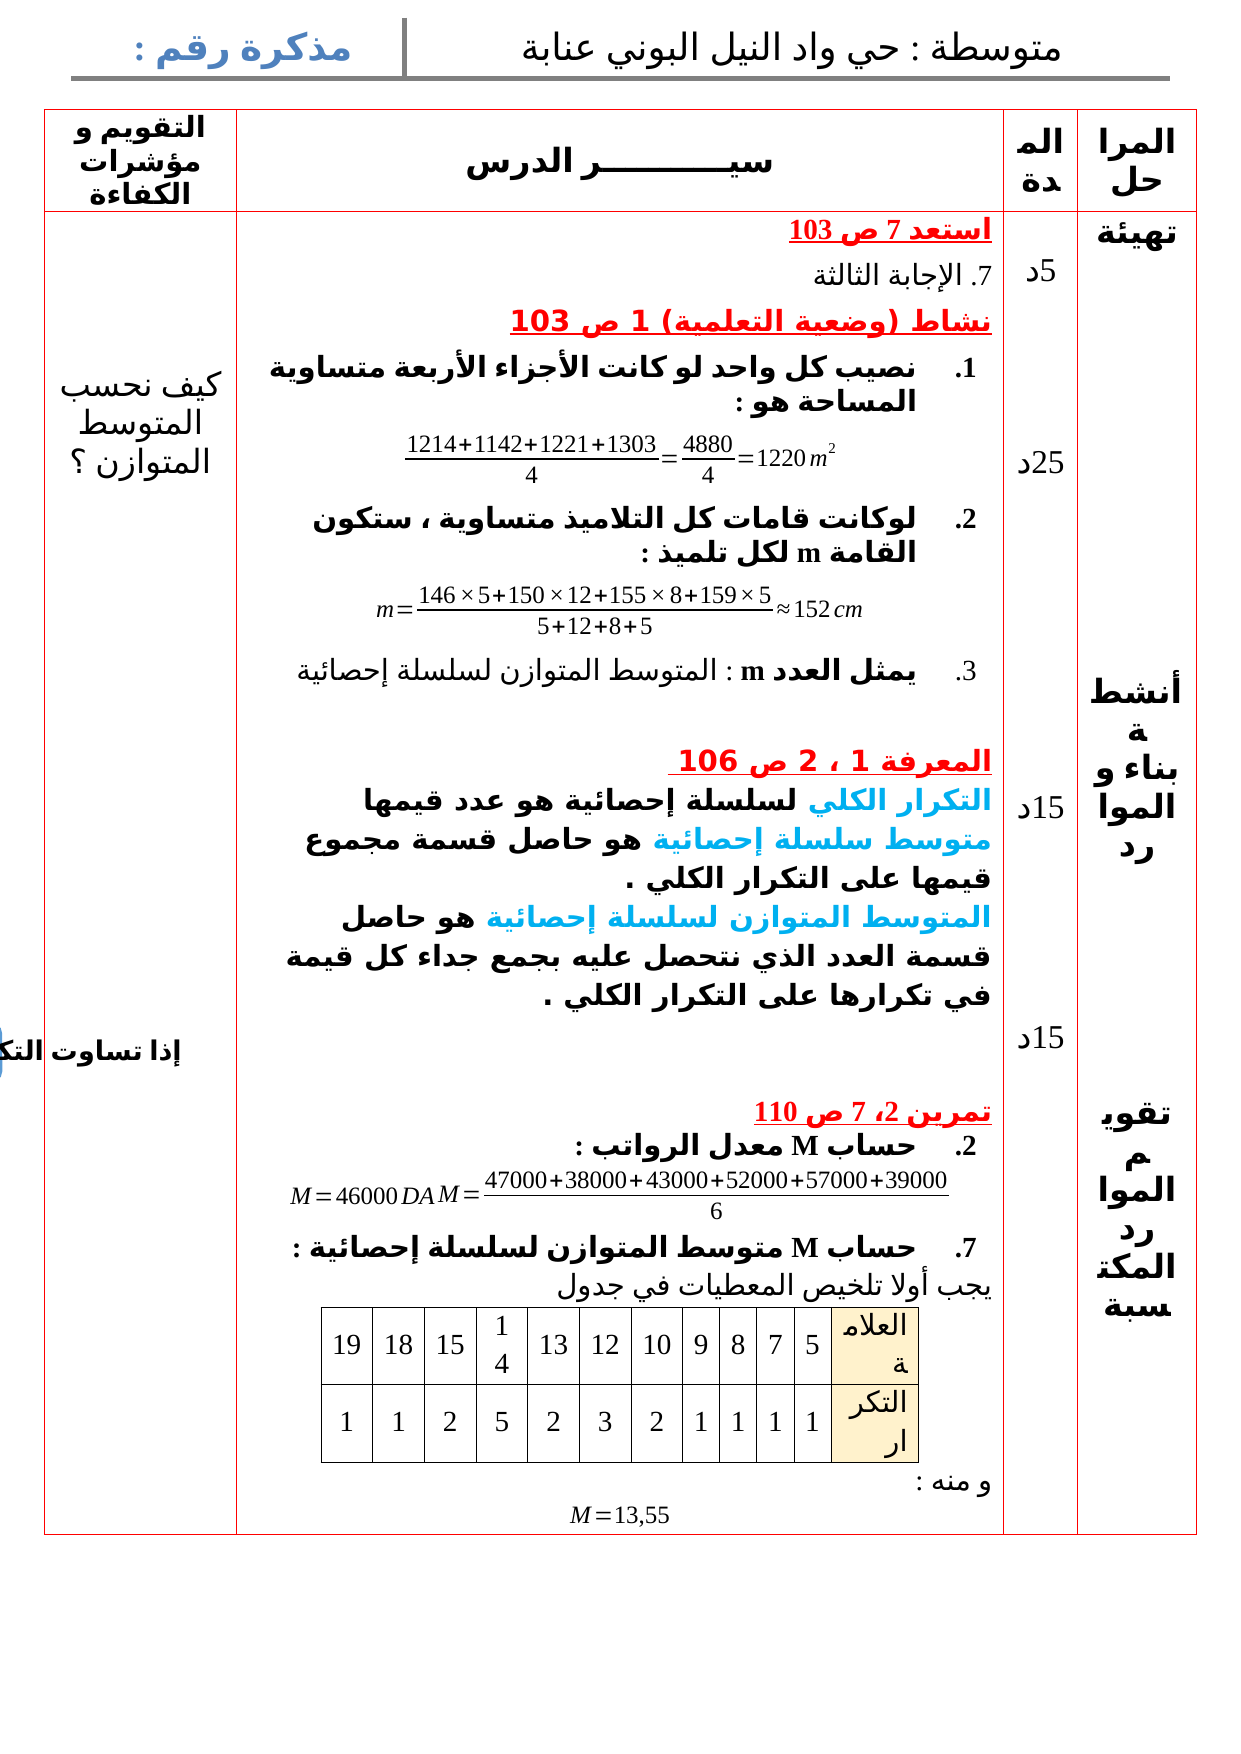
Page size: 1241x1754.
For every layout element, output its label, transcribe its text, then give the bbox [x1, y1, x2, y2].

table_header المدة [1004, 110, 1077, 211]
table_header التقويم و مؤشرات الكفاءة [45, 110, 236, 211]
table_cell استعد 7 ص 103 7. الإجابة الثالثة نشاط (وضعية التعلمية) 1 ص 103 نصيب كل واحد لو كانت الأجزاء الأربعة متساوية المساحة هو : لوكانت قامات كل التلاميذ متساوية ، ستكون القامة m لكل تلميذ : يمثل العدد m : المتوسط المتوازن لسلسلة إحصائية المعرفة 1 ، 2 ص 106 التكرار الكلي لسلسلة إحصائية هو عدد قيمها متوسط سلسلة إحصائية هو حاصل قسمة مجموع قيمها على التكرار الكلي . المتوسط المتوازن لسلسلة إحصائية هو حاصل قسمة العدد الذي نتحصل عليه بجمع جداء كل قيمة في تكرارها على التكرار الكلي . تمرين 2، 7 ص 110 حساب M معدل الرواتب : حساب M متوسط المتوازن لسلسلة إحصائية : يجب أولا تلخيص المعطيات في جدول و منه : [237, 212, 1003, 1534]
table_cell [1078, 212, 1196, 1534]
table_cell 5د 25د 15د 15د [1004, 212, 1077, 1534]
table_header سيـــــــــــر الدرس [237, 110, 1003, 211]
table_header المراحل [1078, 110, 1196, 211]
table_cell كيف نحسب المتوسط المتوازن ؟ [45, 212, 236, 1534]
